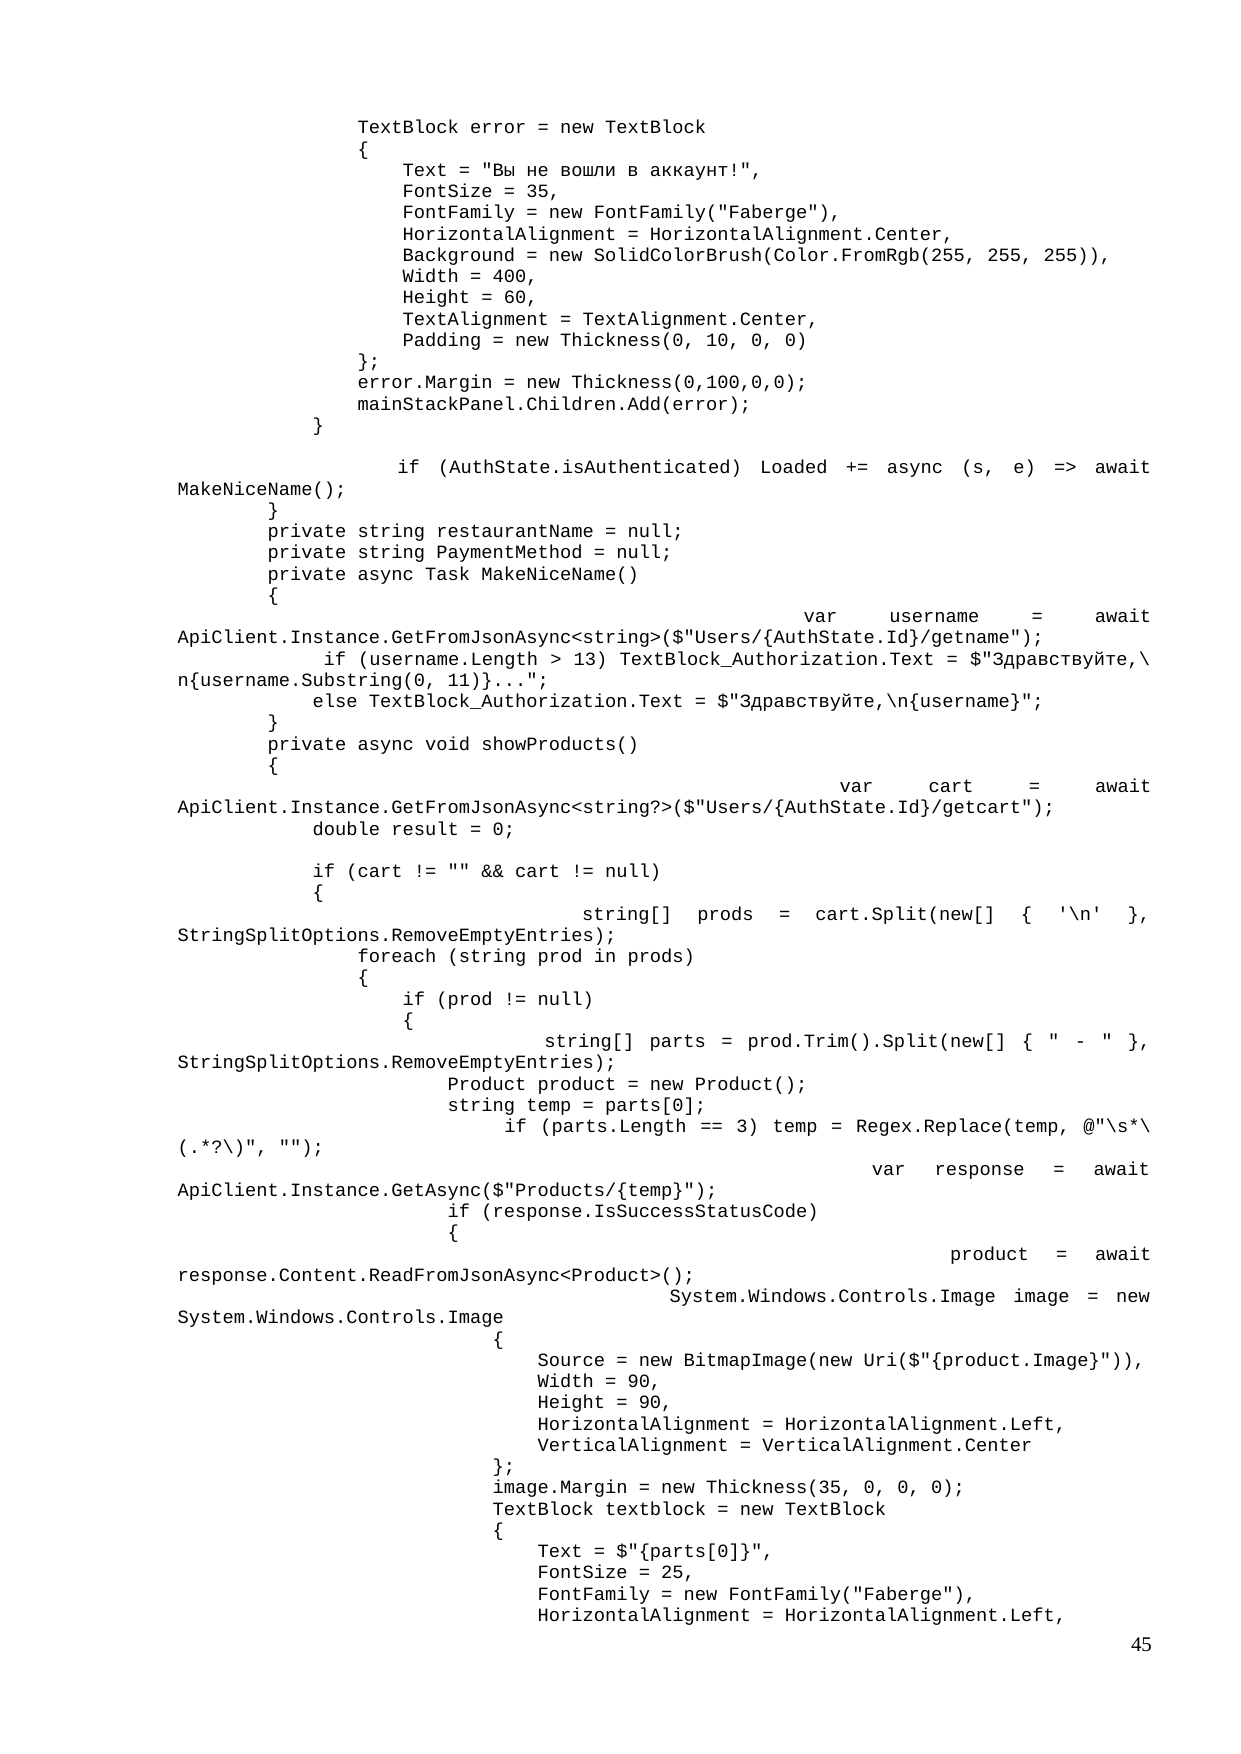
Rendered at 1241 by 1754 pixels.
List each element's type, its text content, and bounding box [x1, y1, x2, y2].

text string[] prods = cart.Split(new[] { '\n' }, StringSplitOptions.RemoveEmptyEntries); [177, 904, 1152, 947]
text { [177, 756, 1152, 777]
text HorizontalAlignment = HorizontalAlignment.Left, [177, 1414, 1152, 1436]
text { [177, 968, 1152, 989]
text TextBlock textblock = new TextBlock [177, 1499, 1152, 1521]
text var cart = await ApiClient.Instance.GetFromJsonAsync<string?>($"Users/{AuthState.Id}/getcart"); [177, 777, 1152, 819]
text error.Margin = new Thickness(0,100,0,0); [177, 373, 1152, 394]
text foreach (string prod in prods) [177, 947, 1152, 968]
text private string restaurantName = null; [177, 522, 1152, 543]
text private async void showProducts() [177, 734, 1152, 756]
text if (AuthState.isAuthenticated) Loaded += async (s, e) => await MakeNiceName(); [177, 458, 1152, 501]
text FontFamily = new FontFamily("Faberge"), [177, 1584, 1152, 1606]
text { [177, 586, 1152, 607]
text }; [177, 352, 1152, 373]
text VerticalAlignment = VerticalAlignment.Center [177, 1436, 1152, 1457]
text private async Task MakeNiceName() [177, 564, 1152, 586]
text product = await response.Content.ReadFromJsonAsync<Product>(); [177, 1244, 1152, 1287]
text FontFamily = new FontFamily("Faberge"), [177, 203, 1152, 224]
text }; [177, 1457, 1152, 1478]
text FontSize = 35, [177, 182, 1152, 203]
text } [177, 501, 1152, 522]
text Width = 400, [177, 267, 1152, 288]
text Width = 90, [177, 1372, 1152, 1393]
text { [177, 1521, 1152, 1542]
text double result = 0; [177, 819, 1152, 841]
text Text = "Вы не вошли в аккаунт!", [177, 161, 1152, 182]
text private string PaymentMethod = null; [177, 543, 1152, 564]
text TextBlock error = new TextBlock [177, 118, 1152, 139]
text Background = new SolidColorBrush(Color.FromRgb(255, 255, 255)), [177, 246, 1152, 267]
text { [177, 1223, 1152, 1244]
text else TextBlock_Authorization.Text = $"Здравствуйте,\n{username}"; [177, 692, 1152, 713]
text { [177, 1329, 1152, 1351]
text } [177, 713, 1152, 734]
text HorizontalAlignment = HorizontalAlignment.Left, [177, 1606, 1152, 1627]
text Height = 90, [177, 1393, 1152, 1414]
text System.Windows.Controls.Image image = new System.Windows.Controls.Image [177, 1287, 1152, 1329]
text if (prod != null) [177, 989, 1152, 1011]
text if (cart != "" && cart != null) [177, 862, 1152, 883]
text Source = new BitmapImage(new Uri($"{product.Image}")), [177, 1351, 1152, 1372]
text if (parts.Length == 3) temp = Regex.Replace(temp, @"\s*\(.*?\)", ""); [177, 1117, 1152, 1159]
text string temp = parts[0]; [177, 1096, 1152, 1117]
text { [177, 139, 1152, 161]
text FontSize = 25, [177, 1563, 1152, 1584]
text { [177, 1011, 1152, 1032]
text Height = 60, [177, 288, 1152, 309]
text Product product = new Product(); [177, 1074, 1152, 1096]
text if (username.Length > 13) TextBlock_Authorization.Text = $"Здравствуйте,\n{username.Substring(0, 11)}..."; [177, 649, 1152, 692]
text HorizontalAlignment = HorizontalAlignment.Center, [177, 224, 1152, 246]
text mainStackPanel.Children.Add(error); [177, 394, 1152, 416]
text if (response.IsSuccessStatusCode) [177, 1202, 1152, 1223]
text image.Margin = new Thickness(35, 0, 0, 0); [177, 1478, 1152, 1499]
text TextAlignment = TextAlignment.Center, [177, 309, 1152, 331]
text var username = await ApiClient.Instance.GetFromJsonAsync<string>($"Users/{AuthState.Id}/getname"); [177, 607, 1152, 649]
text Text = $"{parts[0]}", [177, 1542, 1152, 1563]
text string[] parts = prod.Trim().Split(new[] { " - " }, StringSplitOptions.RemoveEmptyEntries); [177, 1032, 1152, 1074]
text { [177, 883, 1152, 904]
text Padding = new Thickness(0, 10, 0, 0) [177, 331, 1152, 352]
text } [177, 416, 1152, 437]
text var response = await ApiClient.Instance.GetAsync($"Products/{temp}"); [177, 1159, 1152, 1202]
